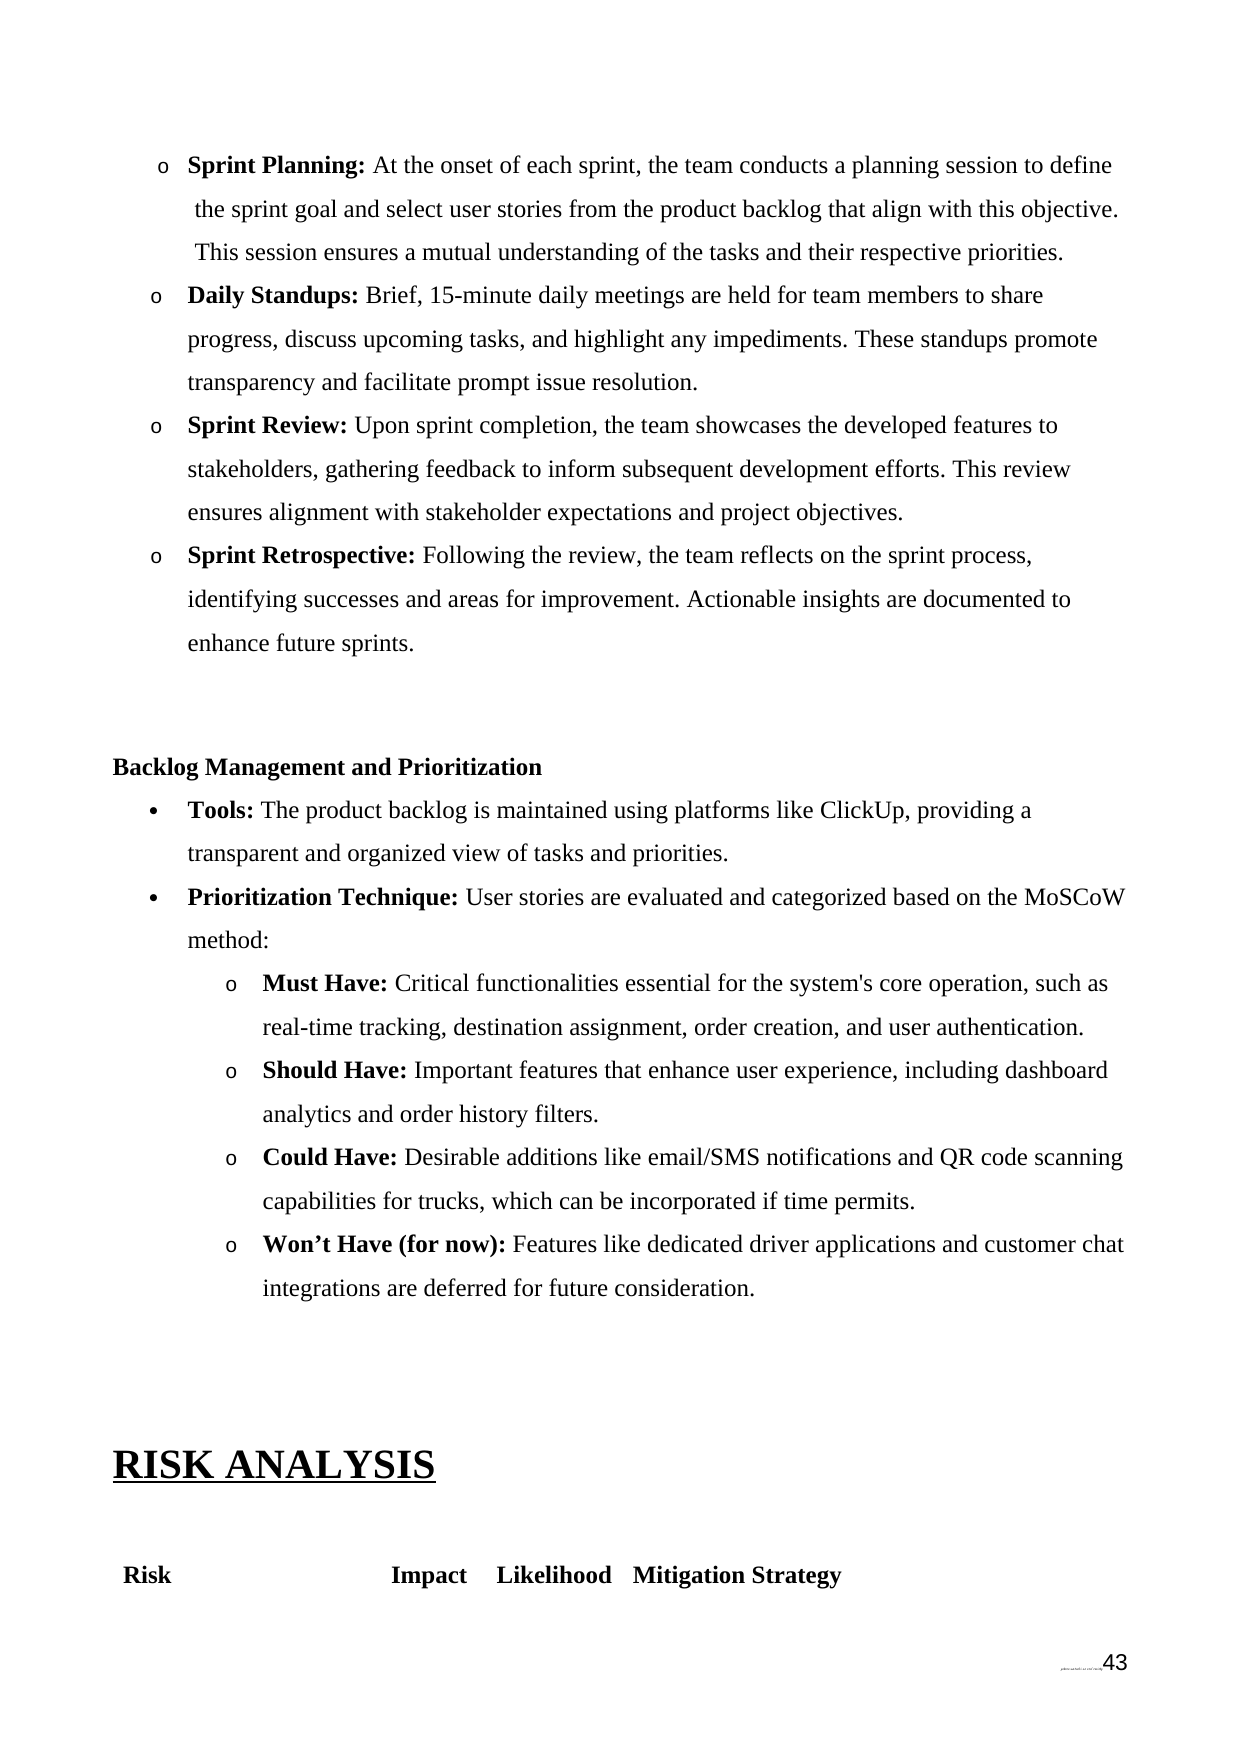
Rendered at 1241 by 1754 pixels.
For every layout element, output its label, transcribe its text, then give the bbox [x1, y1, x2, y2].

list Could Have: Desirable additions like email/SMS notifications and QR code scanning capabilities for trucks, which can be incorporated if time permits.​ [225, 1142, 1128, 1215]
list Sprint Review: Upon sprint completion, the team showcases the developed features to stakeholders, gathering feedback to inform subsequent development efforts. This review ensures alignment with stakeholder expectations and project objectives. ​ [150, 410, 1128, 526]
list Must Have: Critical functionalities essential for the system's core operation, such as real-time tracking, destination assignment, order creation, and user authentication.​ [225, 968, 1128, 1041]
list Sprint Retrospective: Following the review, the team reflects on the sprint process, identifying successes and areas for improvement. Actionable insights are documented to enhance future sprints. ​ [150, 541, 1128, 739]
list Sprint Planning: At the onset of each sprint, the team conducts a planning session to define the sprint goal and select user stories from the product backlog that align with this objective. This session ensures a mutual understanding of the tasks and their respective priorities. ​ [157, 150, 1128, 266]
text Backlog Management and Prioritization [112, 752, 1128, 781]
list Should Have: Important features that enhance user experience, including dashboard analytics and order history filters.​ [225, 1055, 1128, 1128]
list Prioritization Technique: User stories are evaluated and categorized based on the MoSCoW method:​ [150, 882, 1128, 953]
list Daily Standups: Brief, 15-minute daily meetings are held for team members to share progress, discuss upcoming tasks, and highlight any impediments. These standups promote transparency and facilitate prompt issue resolution. [150, 280, 1128, 396]
table_header Impact [380, 1550, 486, 1602]
table_header Likelihood [486, 1550, 622, 1602]
table_header Risk [113, 1550, 380, 1602]
list Tools: The product backlog is maintained using platforms like ClickUp, providing a transparent and organized view of tasks and priorities.​ [150, 795, 1128, 867]
subtitle RISK ANALYSIS [112, 1439, 1128, 1487]
table_header Mitigation Strategy [622, 1550, 1128, 1602]
list Won’t Have (for now): Features like dedicated driver applications and customer chat integrations are deferred for future consideration. [225, 1229, 1128, 1302]
